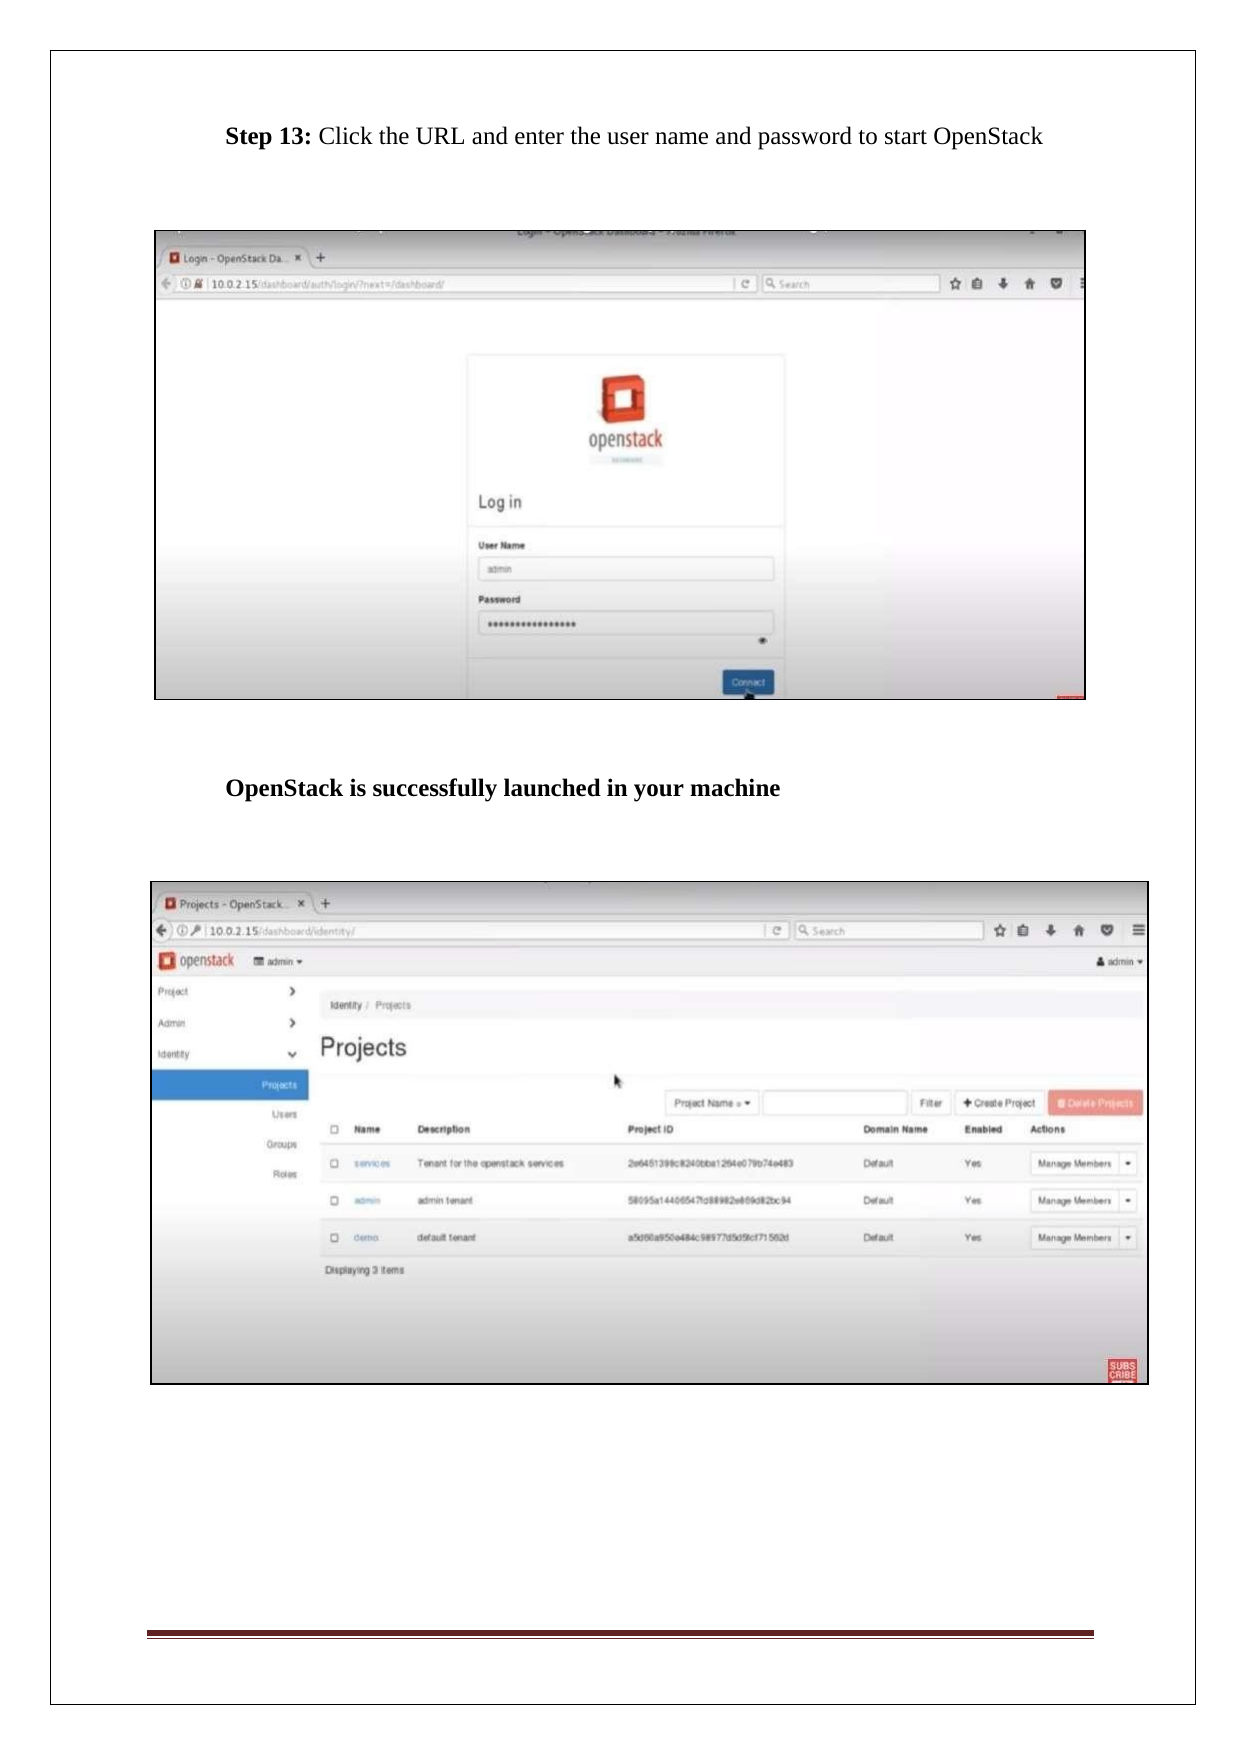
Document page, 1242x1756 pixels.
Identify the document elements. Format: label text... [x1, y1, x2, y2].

text Step 13: Click the URL and enter the user name and password to start OpenStack [225, 121, 1195, 150]
picture [152, 882, 1147, 1383]
subtitle OpenStack is successfully launched in your machine [225, 773, 1195, 802]
picture [156, 231, 1084, 699]
